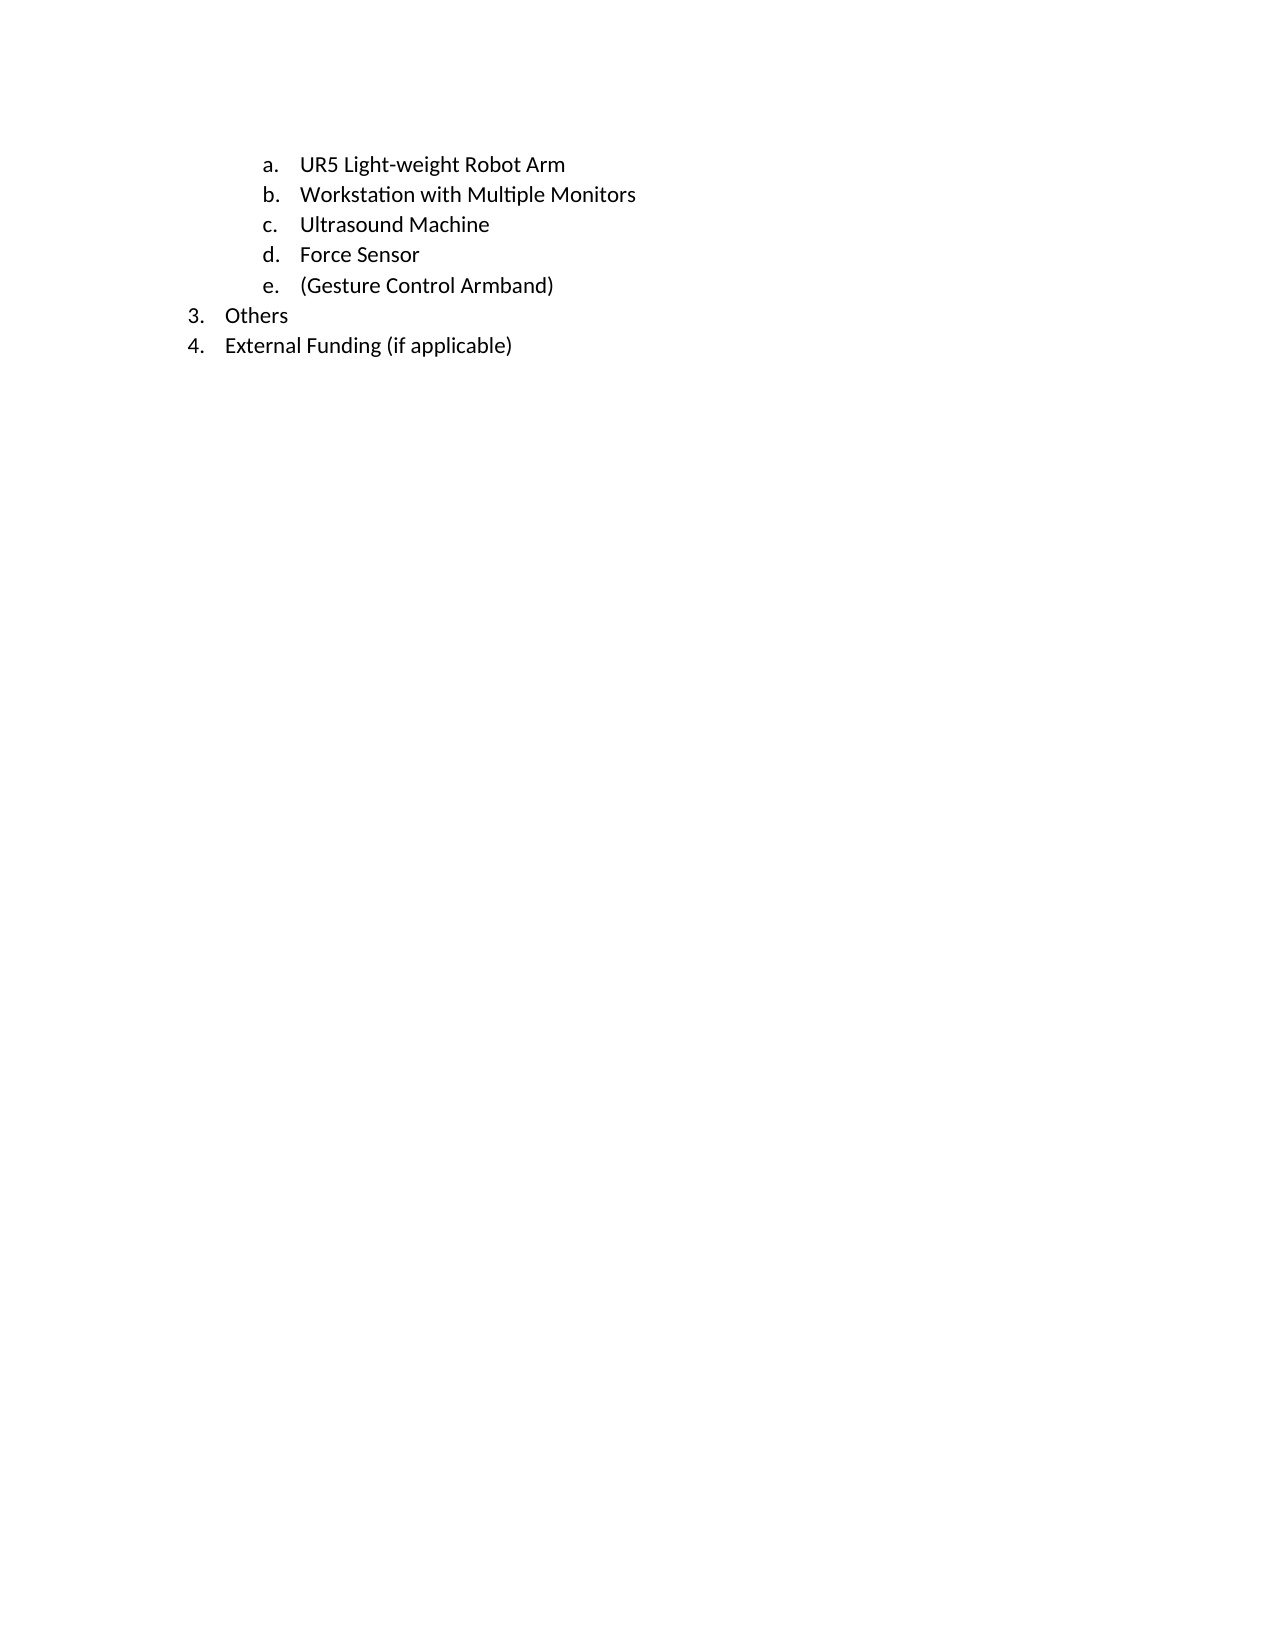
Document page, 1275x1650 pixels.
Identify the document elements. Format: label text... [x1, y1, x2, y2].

list Ultrasound Machine [262, 210, 1125, 238]
list External Funding (if applicable) [187, 331, 1125, 359]
list (Gesture Control Armband) [262, 271, 1125, 299]
list UR5 Light-weight Robot Arm [262, 150, 1125, 178]
list Others [187, 301, 1125, 329]
list Workstation with Multiple Monitors [262, 180, 1125, 208]
list Force Sensor [262, 241, 1125, 269]
